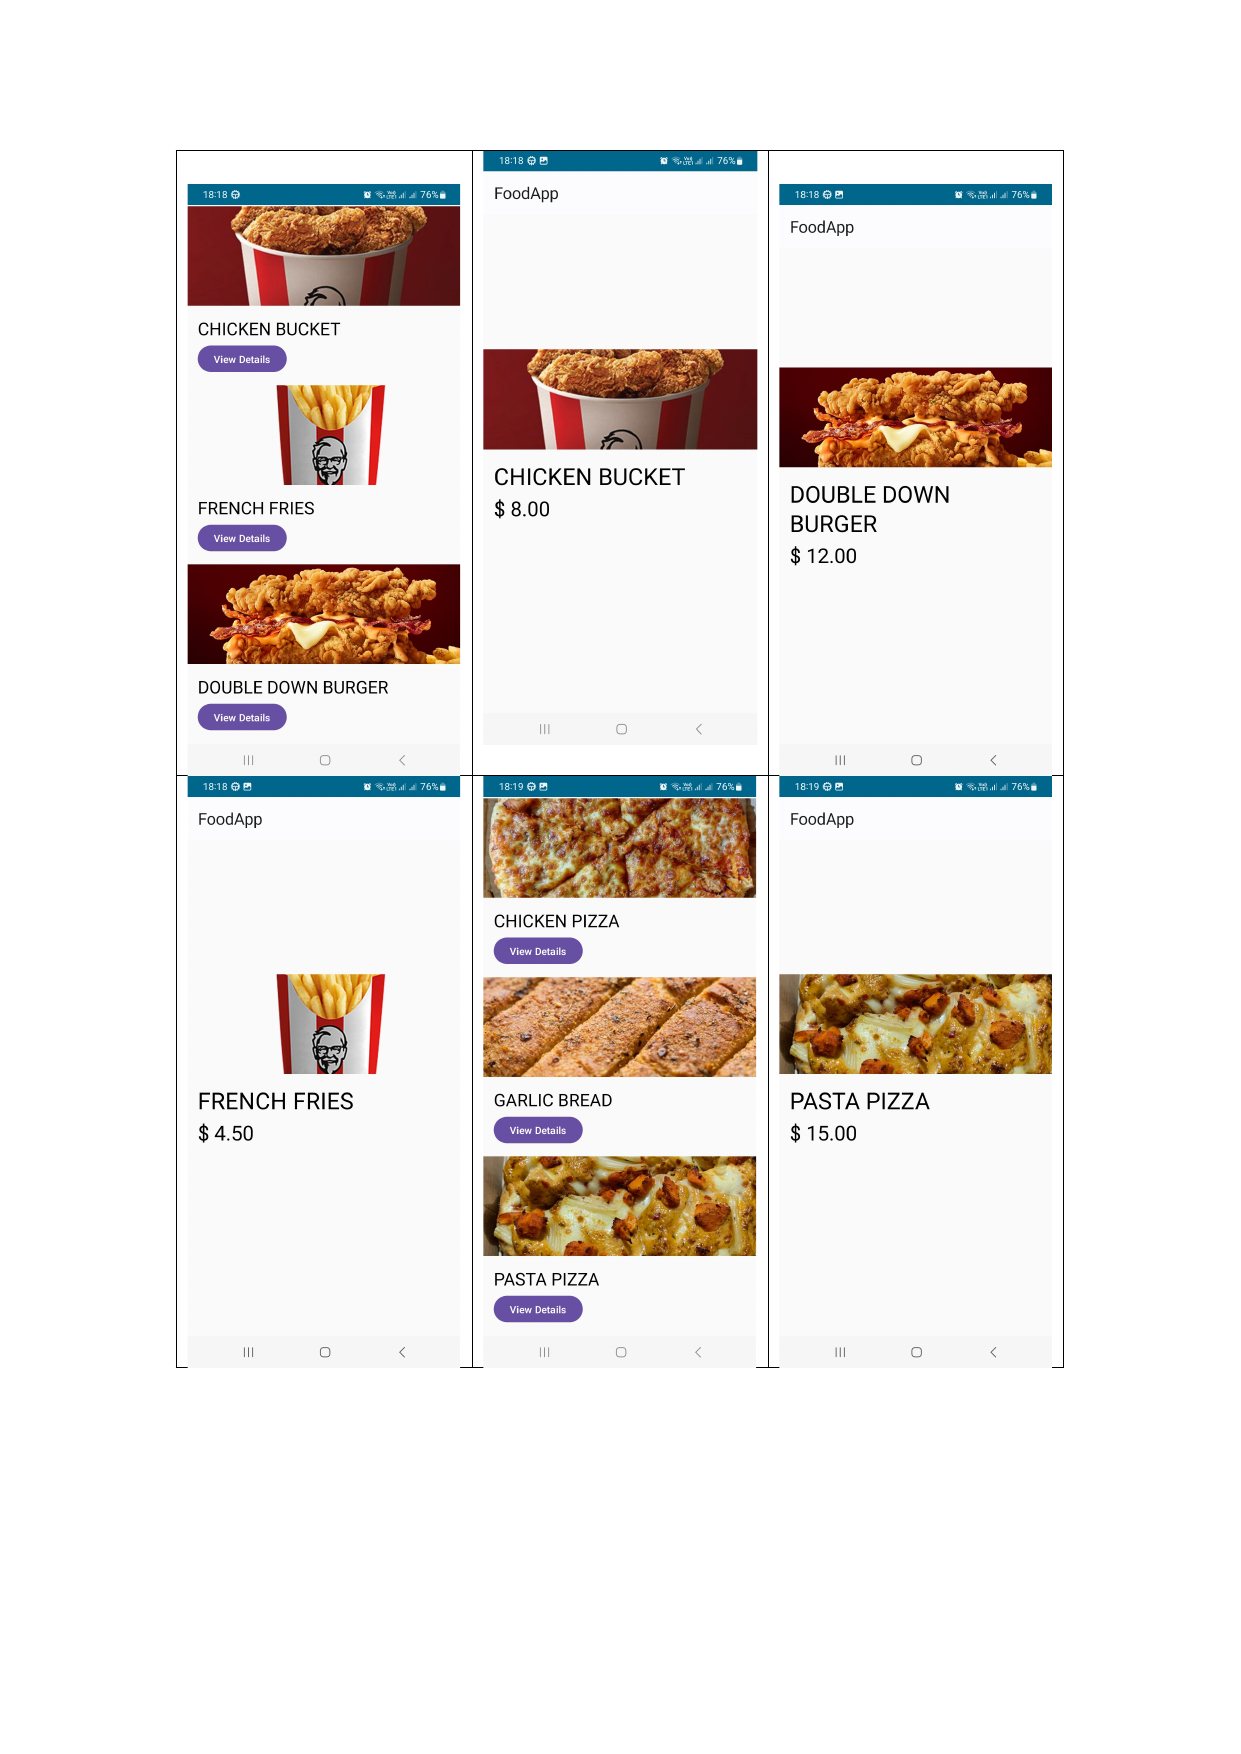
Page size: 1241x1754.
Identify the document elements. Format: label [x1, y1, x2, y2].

picture [187, 798, 461, 1368]
picture [673, 157, 681, 163]
table_cell [177, 151, 472, 775]
table_cell [473, 776, 483, 1367]
picture [779, 206, 1052, 775]
picture [187, 206, 461, 775]
picture [483, 798, 757, 1368]
picture [779, 798, 1052, 1368]
table_cell [757, 776, 768, 1367]
table_cell [473, 151, 768, 775]
table_cell [1052, 776, 1063, 1367]
table_cell [769, 151, 1063, 775]
table_cell [461, 776, 472, 1367]
picture [483, 172, 758, 745]
table_cell [769, 776, 779, 1367]
table_cell [177, 776, 187, 1367]
